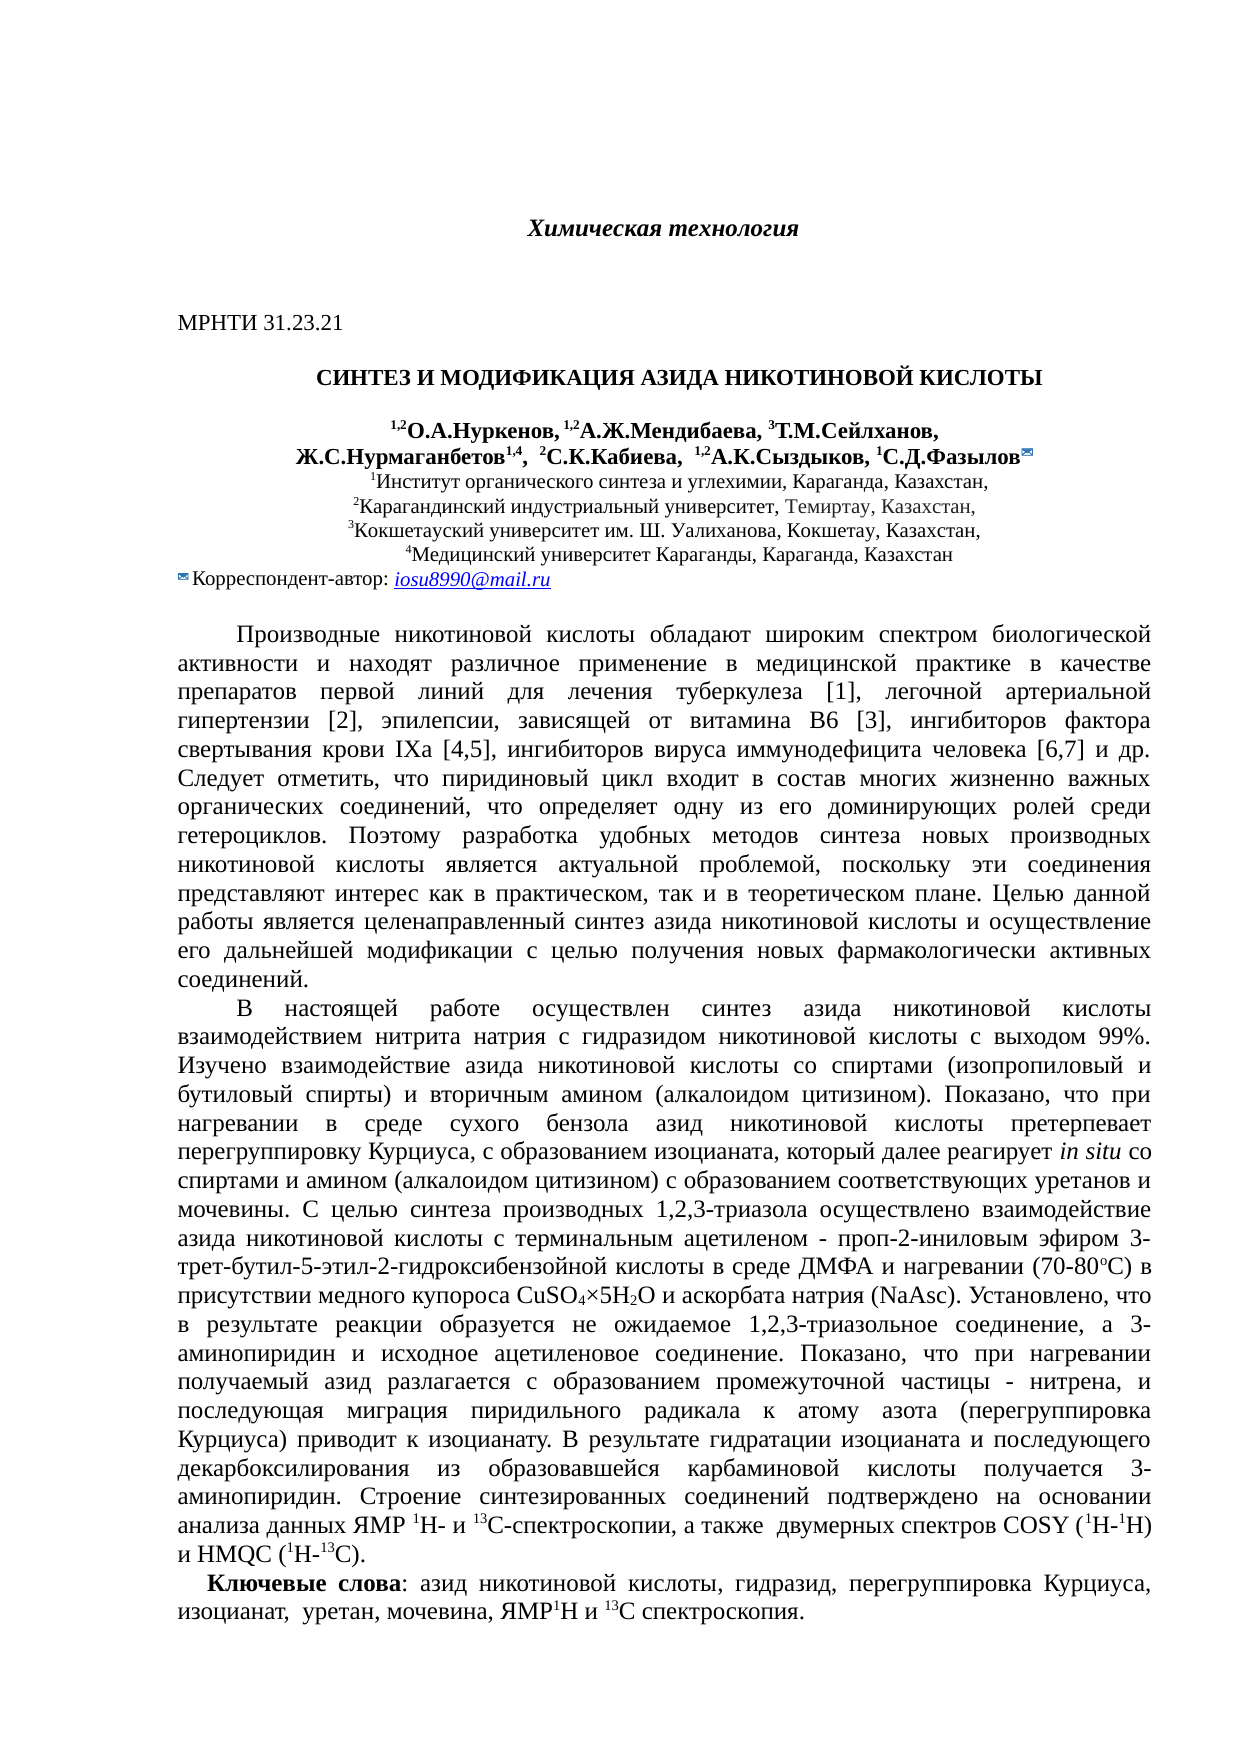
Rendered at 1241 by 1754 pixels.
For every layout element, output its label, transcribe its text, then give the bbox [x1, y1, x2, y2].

text Химическая технология [177, 213, 1152, 242]
text МРНТИ 31.23.21 [177, 309, 1152, 335]
text В настоящей работе осуществлен синтез азида никотиновой кислоты взаимодействием нитрита натрия с гидразидом никотиновой кислоты с выходом 99%. Изучено взаимодействие азида никотиновой кислоты со спиртами (изопропиловый и бутиловый спирты) и вторичным амином (алкалоидом цитизином). Показано, что при нагревании в среде сухого бензола азид никотиновой кислоты претерпевает перегруппировку Курциуса, с образованием изоцианата, который далее реагирует in situ со спиртами и амином (алкалоидом цитизином) с образованием соответствующих уретанов и мочевины. С целью синтеза производных 1,2,3-триазола осуществлено взаимодействие азида никотиновой кислоты с терминальным ацетиленом - проп-2-иниловым эфиром 3-трет-бутил-5-этил-2-гидроксибензойной кислоты в среде ДМФА и нагревании (70-80оС) в присутствии медного купороса СuSO4×5H2O и аскорбата натрия (NaAsc). Установлено, что в результате реакции образуется не ожидаемое 1,2,3-триазольное соединение, а 3-аминопиридин и исходное ацетиленовое соединение. Показано, что при нагревании получаемый азид разлагается с образованием промежуточной частицы - нитрена, и последующая миграция пиридильного радикала к атому азота (перегруппировка Курциуса) приводит к изоцианату. В результате гидратации изоцианата и последующего декарбоксилирования из образовавшейся карбаминовой кислоты получается 3-аминопиридин. Строение синтезированных соединений подтверждено на основании анализа данных ЯМР 1Н- и 13С-спектроскопии, а также двумерных спектров COSY (1H-1H) и HMQC (1H-13C). [177, 993, 1152, 1568]
text 2Карагандинский индустриальный университет, Темиртау, Казахстан, [177, 493, 1152, 518]
text Корреспондент-автор: iosu8990@mail.ru [177, 566, 1152, 591]
text 1,2О.А.Нуркенов, 1,2А.Ж.Мендибаева, 3Т.М.Сейлханов, [177, 417, 1152, 443]
text Ключевые слова: азид никотиновой кислоты, гидразид, перегруппировка Курциуса, изоцианат, уретан, мочевина, ЯМР1Н и 13С спектроскопия. [177, 1568, 1152, 1625]
text Производные никотиновой кислоты обладают широким спектром биологической активности и находят различное применение в медицинской практике в качестве препаратов первой линий для лечения туберкулеза [1], легочной артериальной гипертензии [2], эпилепсии, зависящей от витамина B6 [3], ингибиторов фактора свертывания крови IXa [4,5], ингибиторов вируса иммунодефицита человека [6,7] и др. Следует отметить, что пиридиновый цикл входит в состав многих жизненно важных органических соединений, что определяет одну из его доминирующих ролей среди гетероциклов. Поэтому разработка удобных методов синтеза новых производных никотиновой кислоты является актуальной проблемой, поскольку эти соединения представляют интерес как в практическом, так и в теоретическом плане. Целью данной работы является целенаправленный синтез азида никотиновой кислоты и осуществление его дальнейшей модификации с целью получения новых фармакологически активных соединений. [177, 619, 1152, 993]
text 1Институт органического синтеза и углехимии, Караганда, Казахстан, [177, 469, 1152, 493]
text Ж.С.Нурмаганбетов1,4, 2С.К.Кабиева, 1,2А.К.Сыздыков, 1С.Д.Фазылов [177, 443, 1152, 469]
text 3Кокшетауский университет им. Ш. Уалиханова, Кокшетау, Казахстан, [177, 518, 1152, 542]
text 4Медицинский университет Караганды, Караганда, Казахстан [177, 542, 1152, 566]
text CИНТЕЗ И МОДИФИКАЦИЯ АЗИДА НИКОТИНОВОЙ КИСЛОТЫ [177, 364, 1152, 390]
